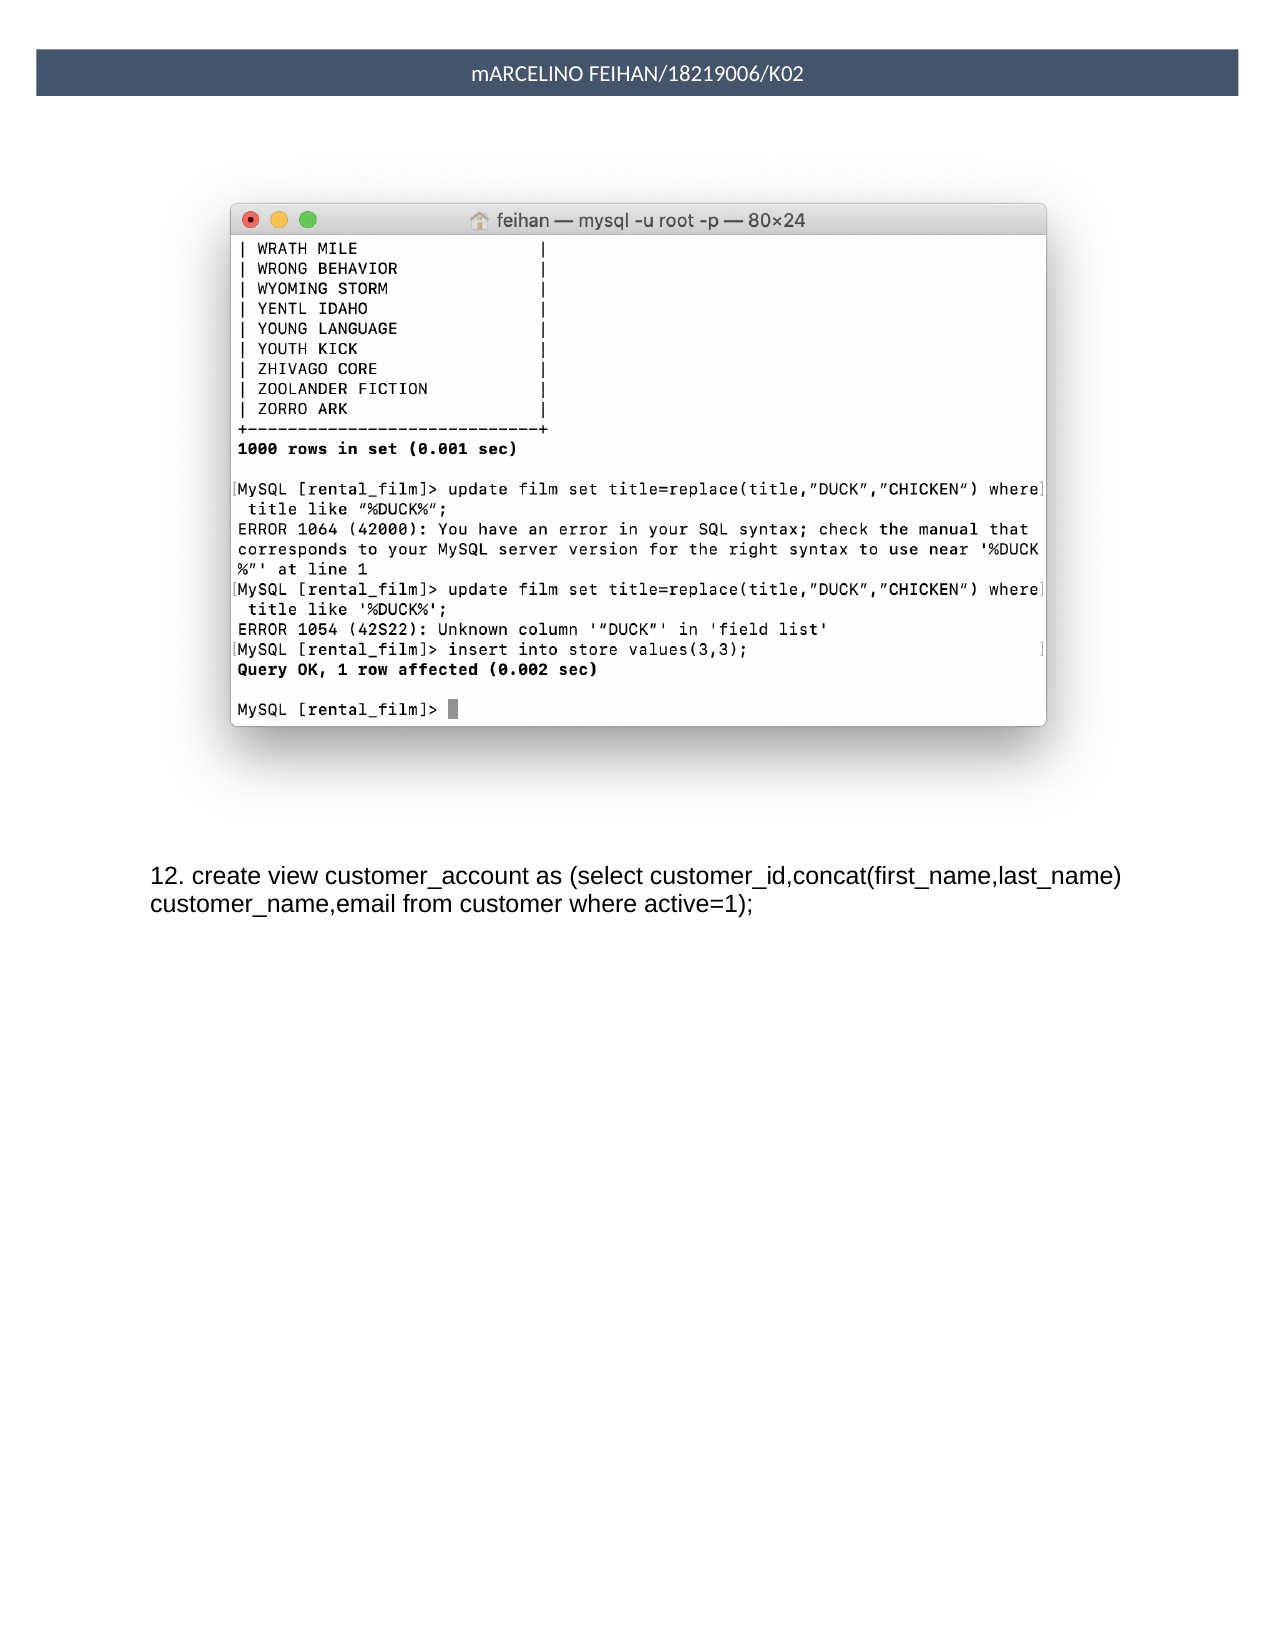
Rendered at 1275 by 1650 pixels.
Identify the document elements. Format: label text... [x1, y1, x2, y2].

text 12. create view customer_account as (select customer_id,concat(first_name,last_name) customer_name,email from customer where active=1); [150, 861, 1125, 918]
picture [150, 150, 1125, 832]
